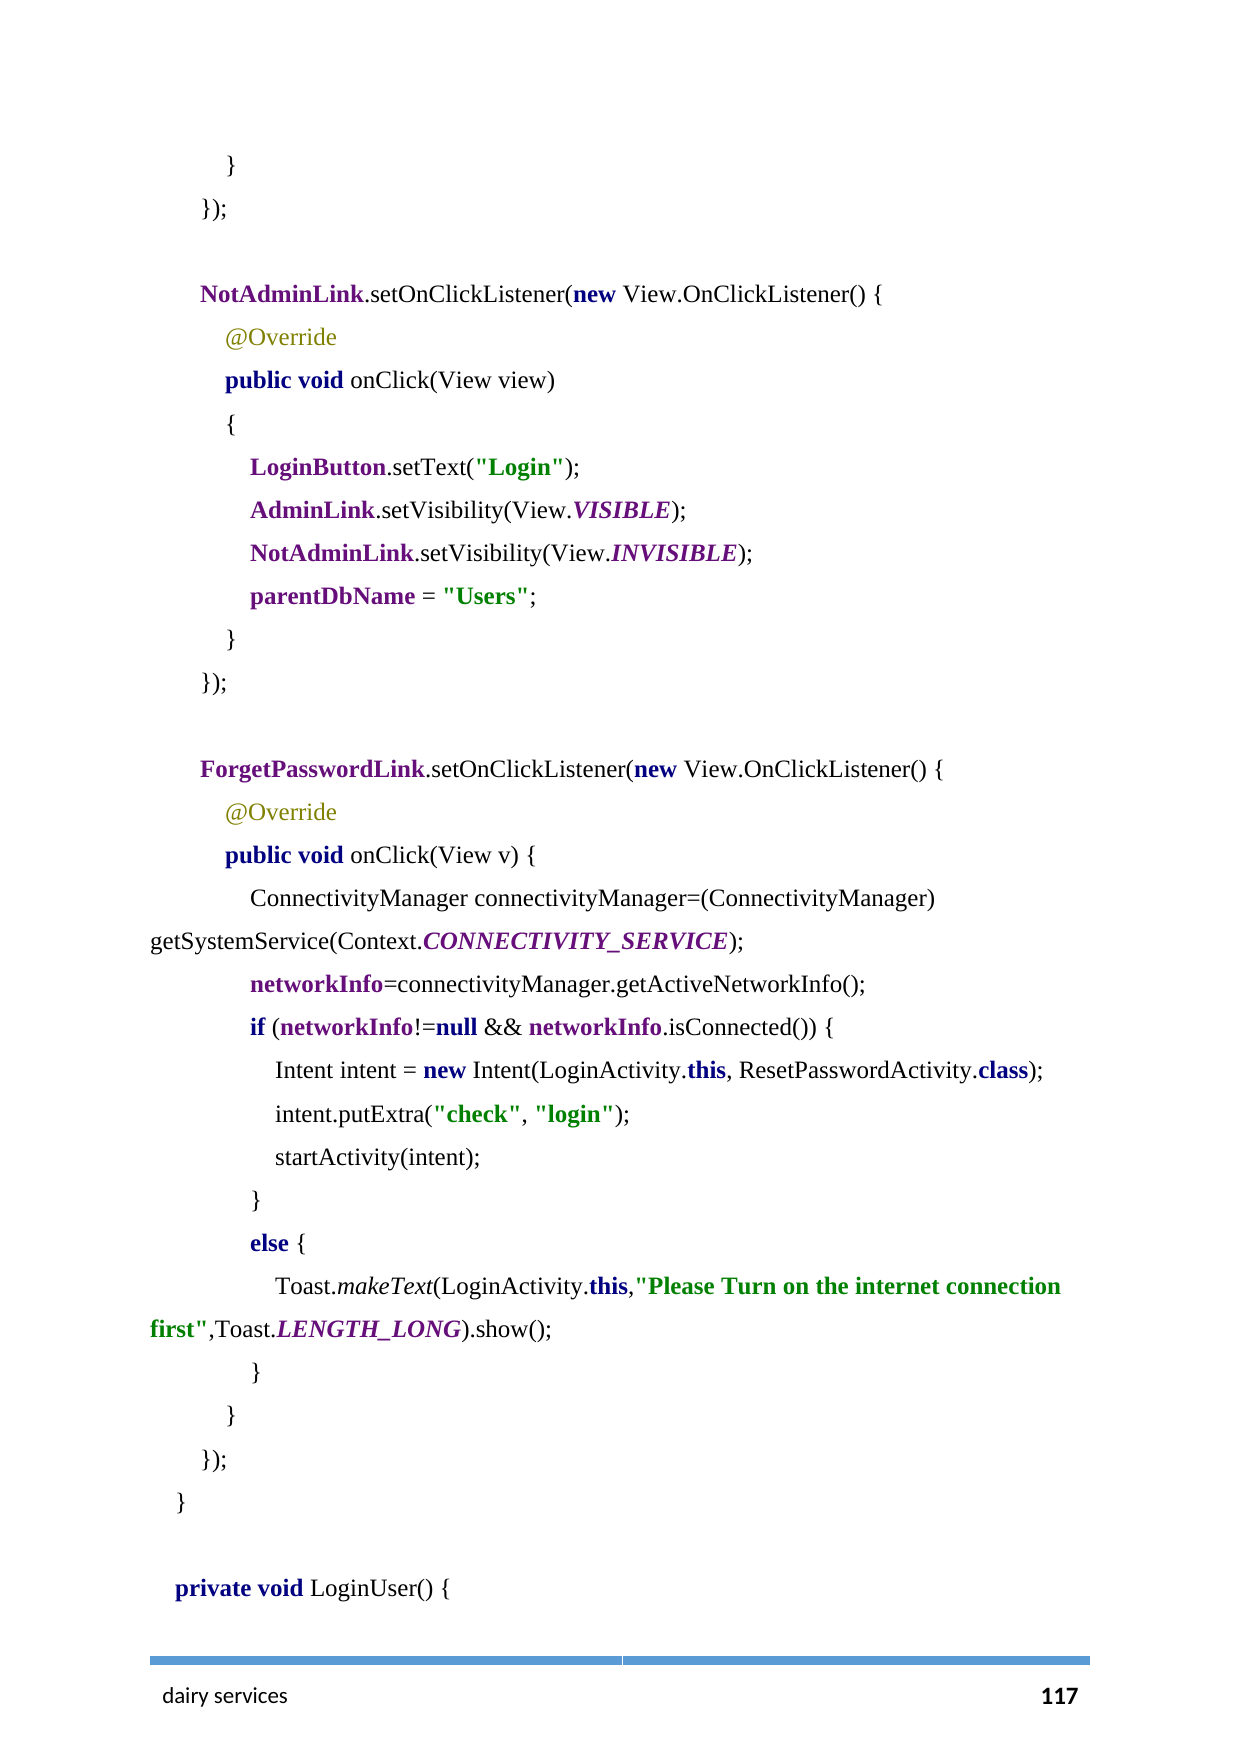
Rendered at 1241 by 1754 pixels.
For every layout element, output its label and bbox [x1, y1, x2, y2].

text [150, 150, 1090, 1602]
